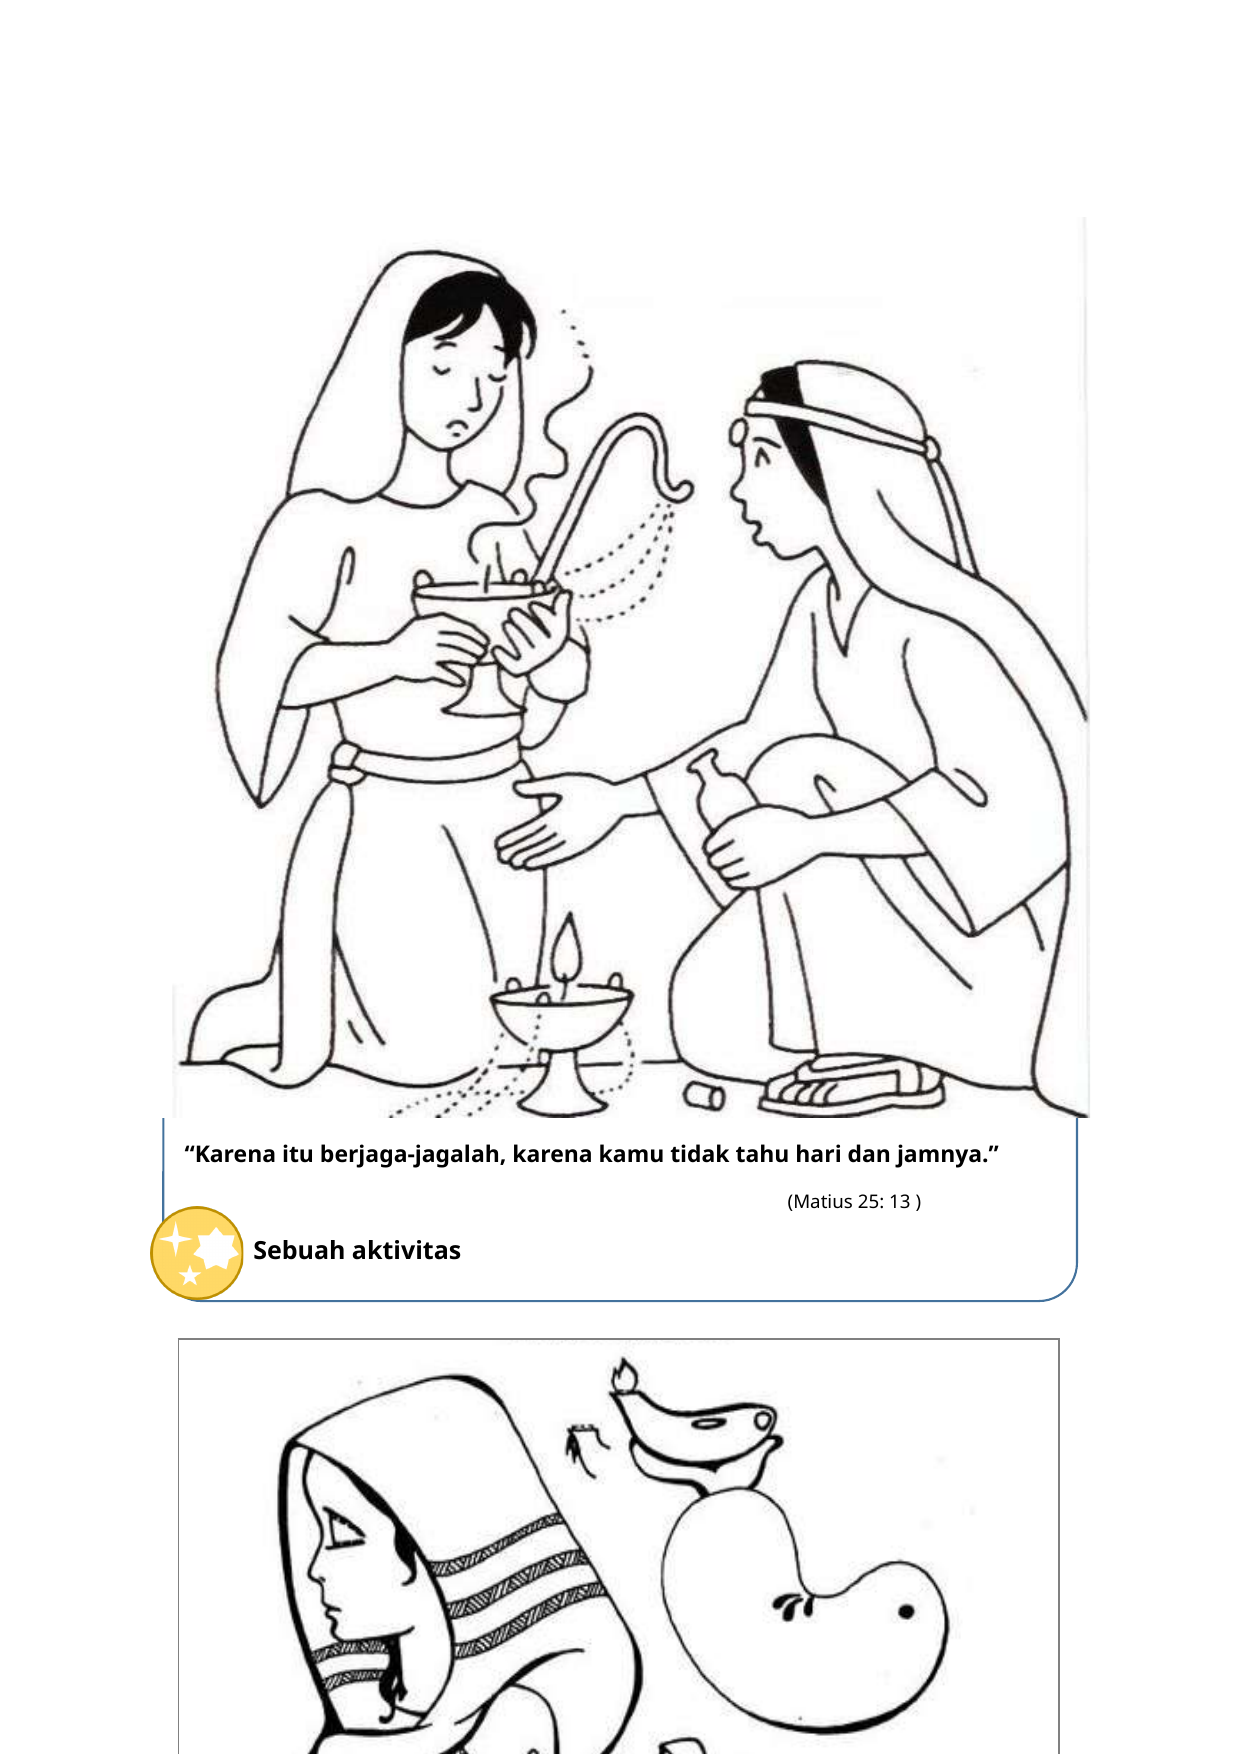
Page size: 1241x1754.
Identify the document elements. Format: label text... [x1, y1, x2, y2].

text Sebuah aktivitas [244, 1233, 1090, 1267]
picture [150, 1206, 244, 1300]
picture [179, 1340, 1058, 1754]
text “Karena itu berjaga-jagalah, karena kamu tidak tahu hari dan jamnya.” [150, 1138, 1090, 1169]
picture [161, 217, 1091, 1118]
text (Matius 25: 13 ) [150, 1188, 1090, 1214]
